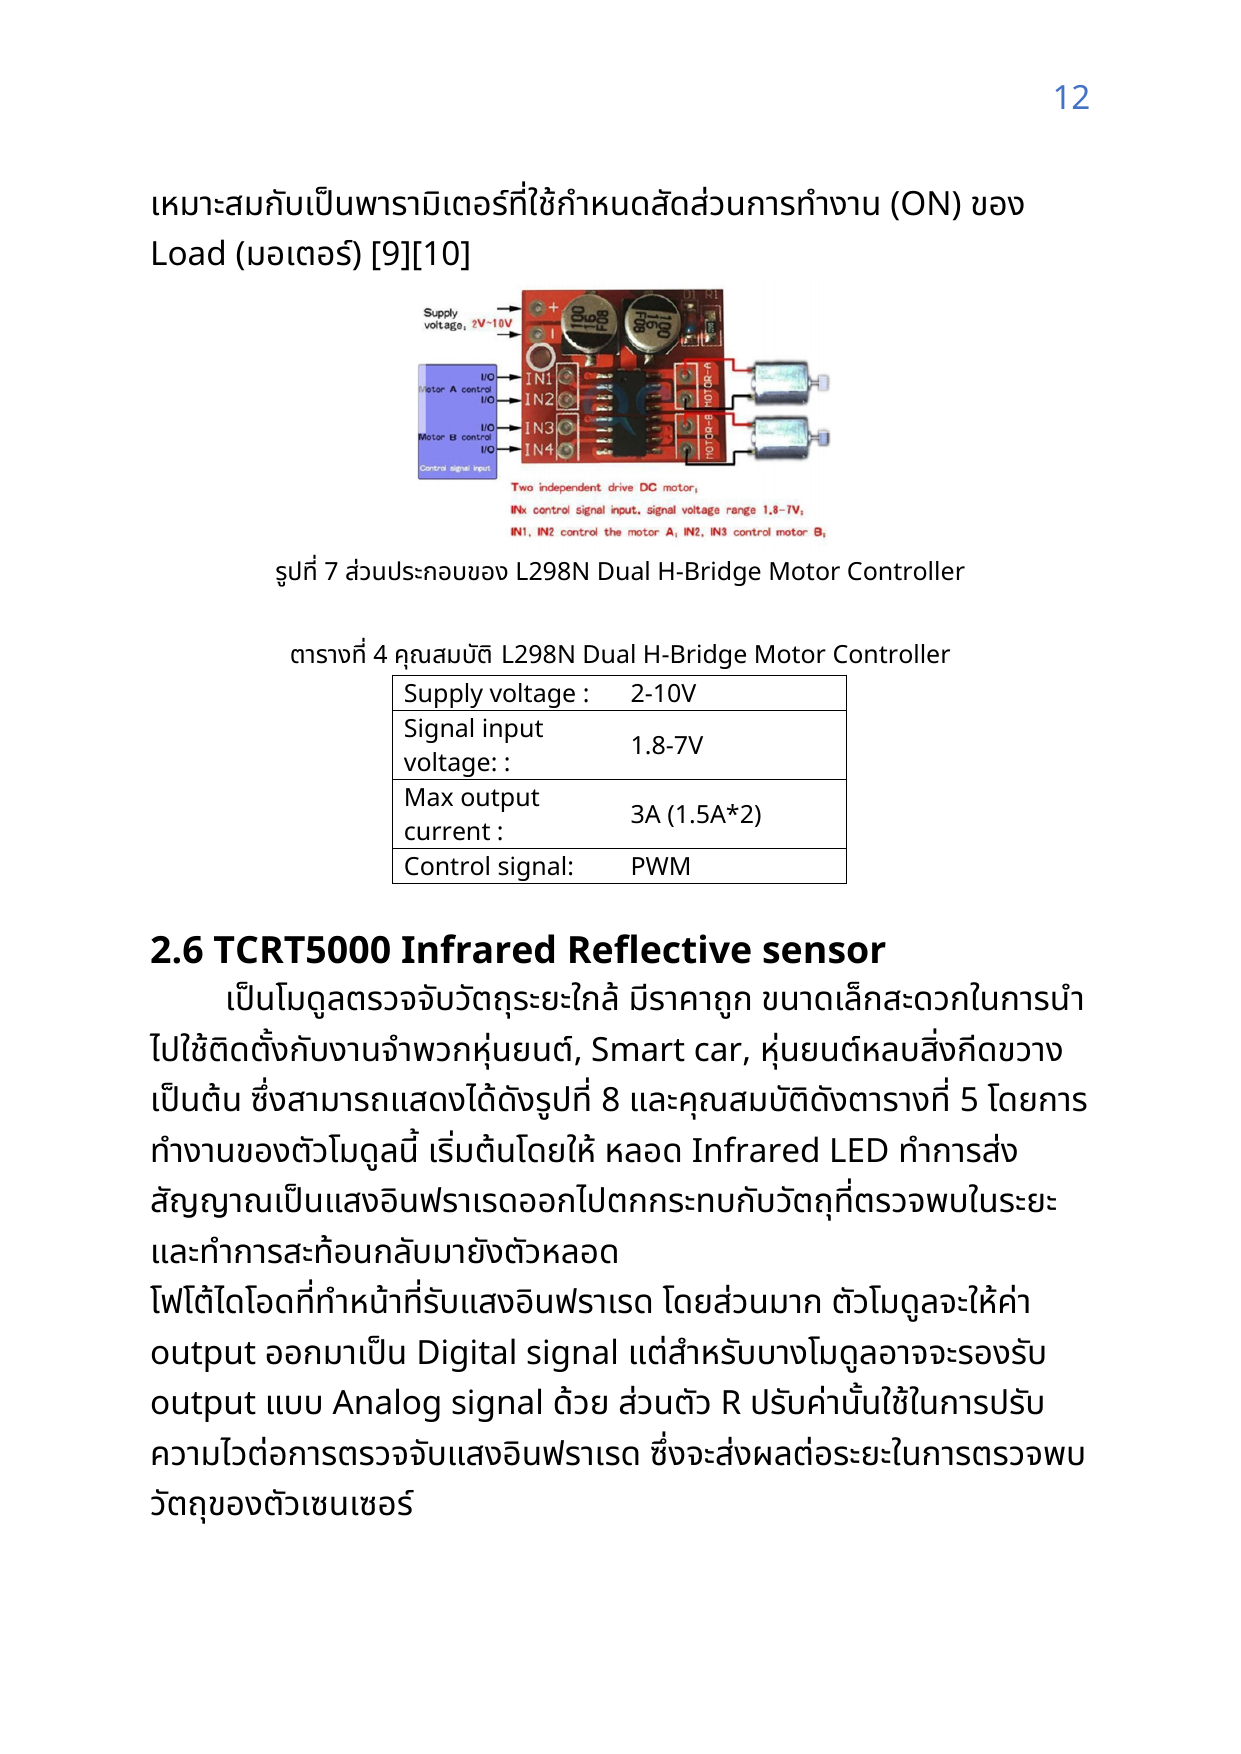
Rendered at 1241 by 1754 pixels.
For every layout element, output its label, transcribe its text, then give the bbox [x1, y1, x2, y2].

picture [400, 280, 840, 554]
table_cell PWM [619, 849, 846, 883]
text ตารางที่ 4 คุณสมบัติ L298N Dual H-Bridge Motor Controller [150, 637, 1090, 674]
table_cell 1.8-7V [619, 711, 846, 779]
table_header Supply voltage : [393, 676, 619, 710]
table_header 2-10V [619, 676, 846, 710]
table_cell Max output current : [393, 780, 619, 848]
table_cell Control signal: [393, 849, 619, 883]
text รูปที่ 7 ส่วนประกอบของ L298N Dual H-Bridge Motor Controller [150, 553, 1090, 591]
text 2.6 TCRT5000 Infrared Reflective sensor [150, 924, 1090, 975]
table_cell Signal input voltage: : [393, 711, 619, 779]
text เป็นโมดูลตรวจจับวัตถุระยะใกล้ มีราคาถูก ขนาดเล็กสะดวกในการนำไปใช้ติดตั้งกับงานจำพวกหุ่นยนต์, Smart car, หุ่นยนต์หลบสิ่งกีดขวาง เป็นต้น ซึ่งสามารถแสดงได้ดังรูปที่ 8 และคุณสมบัติดังตารางที่ 5 โดยการทำงานของตัวโมดูลนี้ เริ่มต้นโดยให้ หลอด Infrared LED ทำการส่งสัญญาณเป็นแสงอินฟราเรดออกไปตกกระทบกับวัตถุที่ตรวจพบในระยะ และทำการสะท้อนกลับมายังตัวหลอด โฟโต้ไดโอดที่ทำหน้าที่รับแสงอินฟราเรด โดยส่วนมาก ตัวโมดูลจะให้ค่า output ออกมาเป็น Digital signal แต่สำหรับบางโมดูลอาจจะรองรับ output แบบ Analog signal ด้วย ส่วนตัว R ปรับค่านั้นใช้ในการปรับความไวต่อการตรวจจับแสงอินฟราเรด ซึ่งจะส่งผลต่อระยะในการตรวจพบวัตถุของตัวเซนเซอร์ [150, 975, 1090, 1531]
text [150, 179, 1090, 281]
table_cell 3A (1.5A*2) [619, 780, 846, 848]
